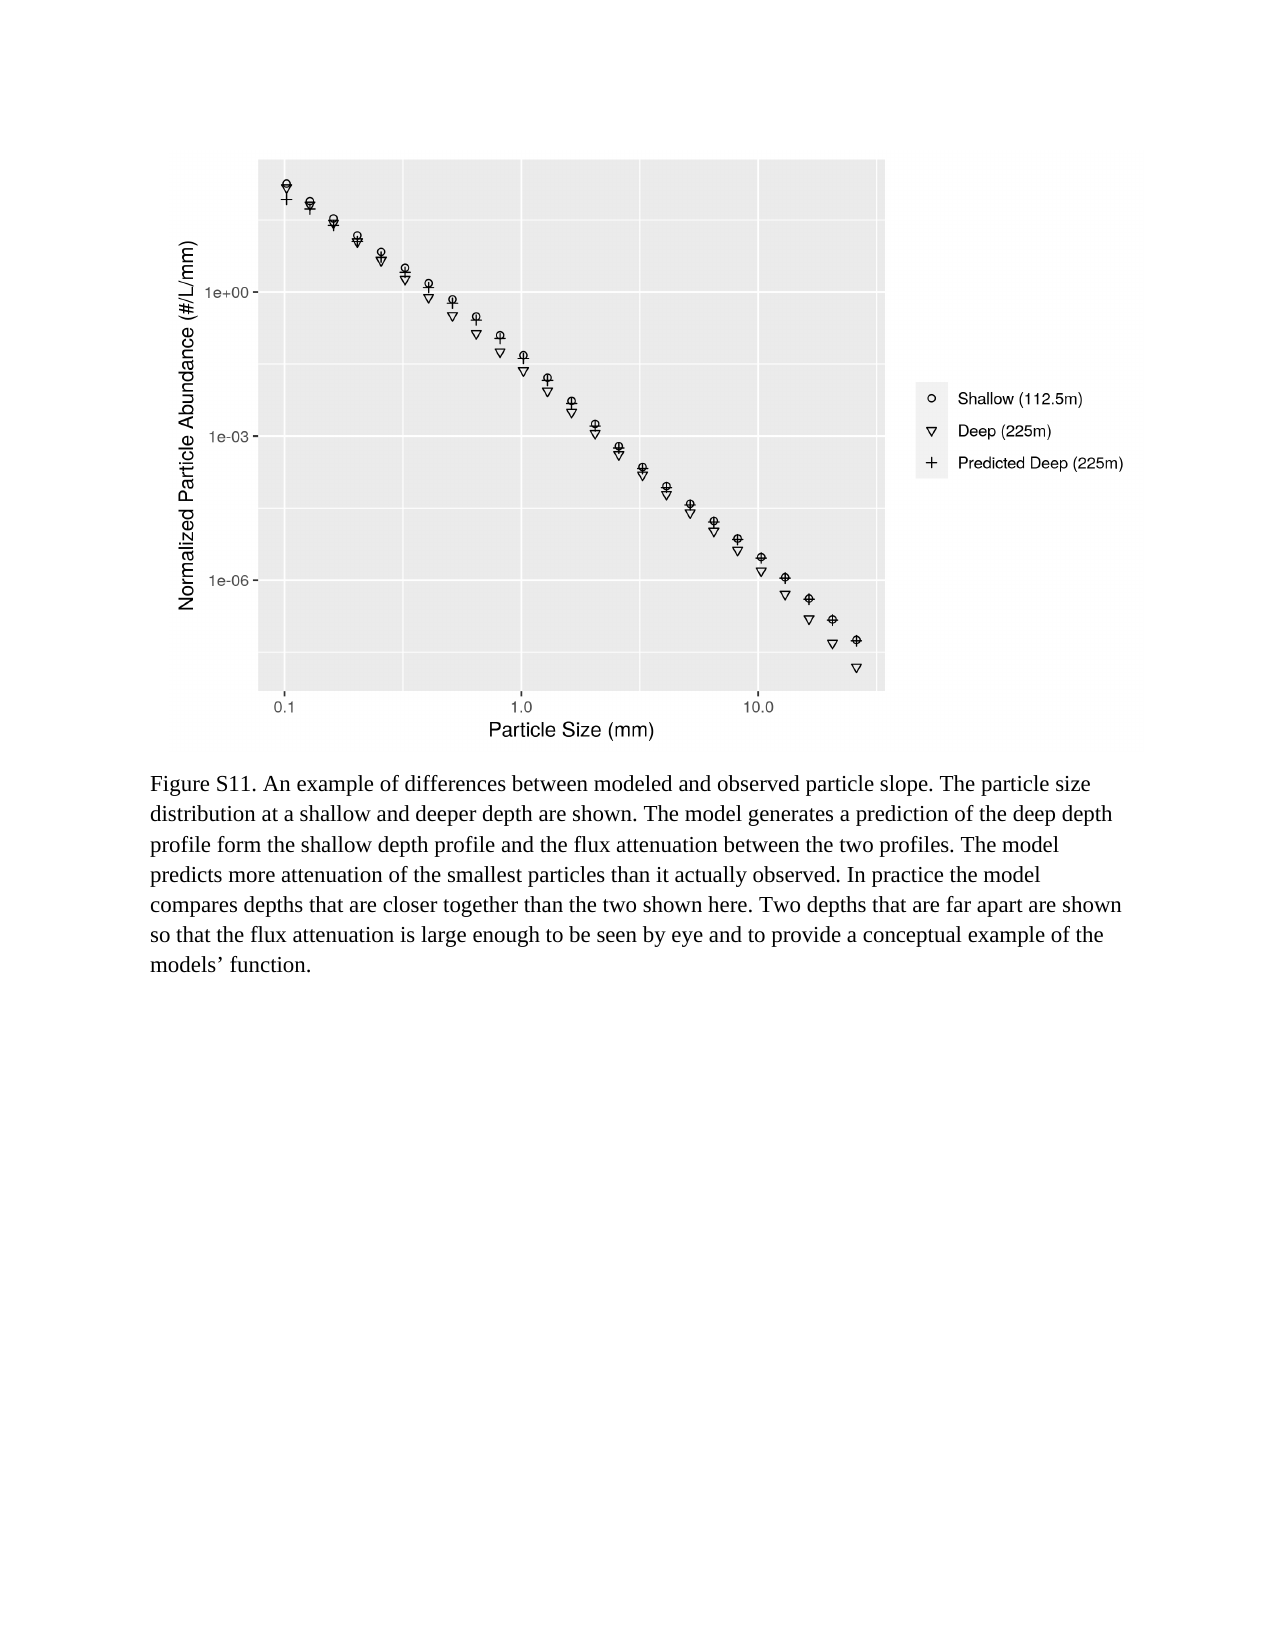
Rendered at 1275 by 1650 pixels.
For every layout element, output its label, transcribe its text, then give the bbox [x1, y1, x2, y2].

picture [168, 150, 1144, 752]
text Figure S11. An example of differences between modeled and observed particle slope. The particle size distribution at a shallow and deeper depth are shown. The model generates a prediction of the deep depth profile form the shallow depth profile and the flux attenuation between the two profiles. The model predicts more attenuation of the smallest particles than it actually observed. In practice the model compares depths that are closer together than the two shown here. Two depths that are far apart are shown so that the flux attenuation is large enough to be seen by eye and to provide a conceptual example of the models’ function. [150, 770, 1125, 978]
